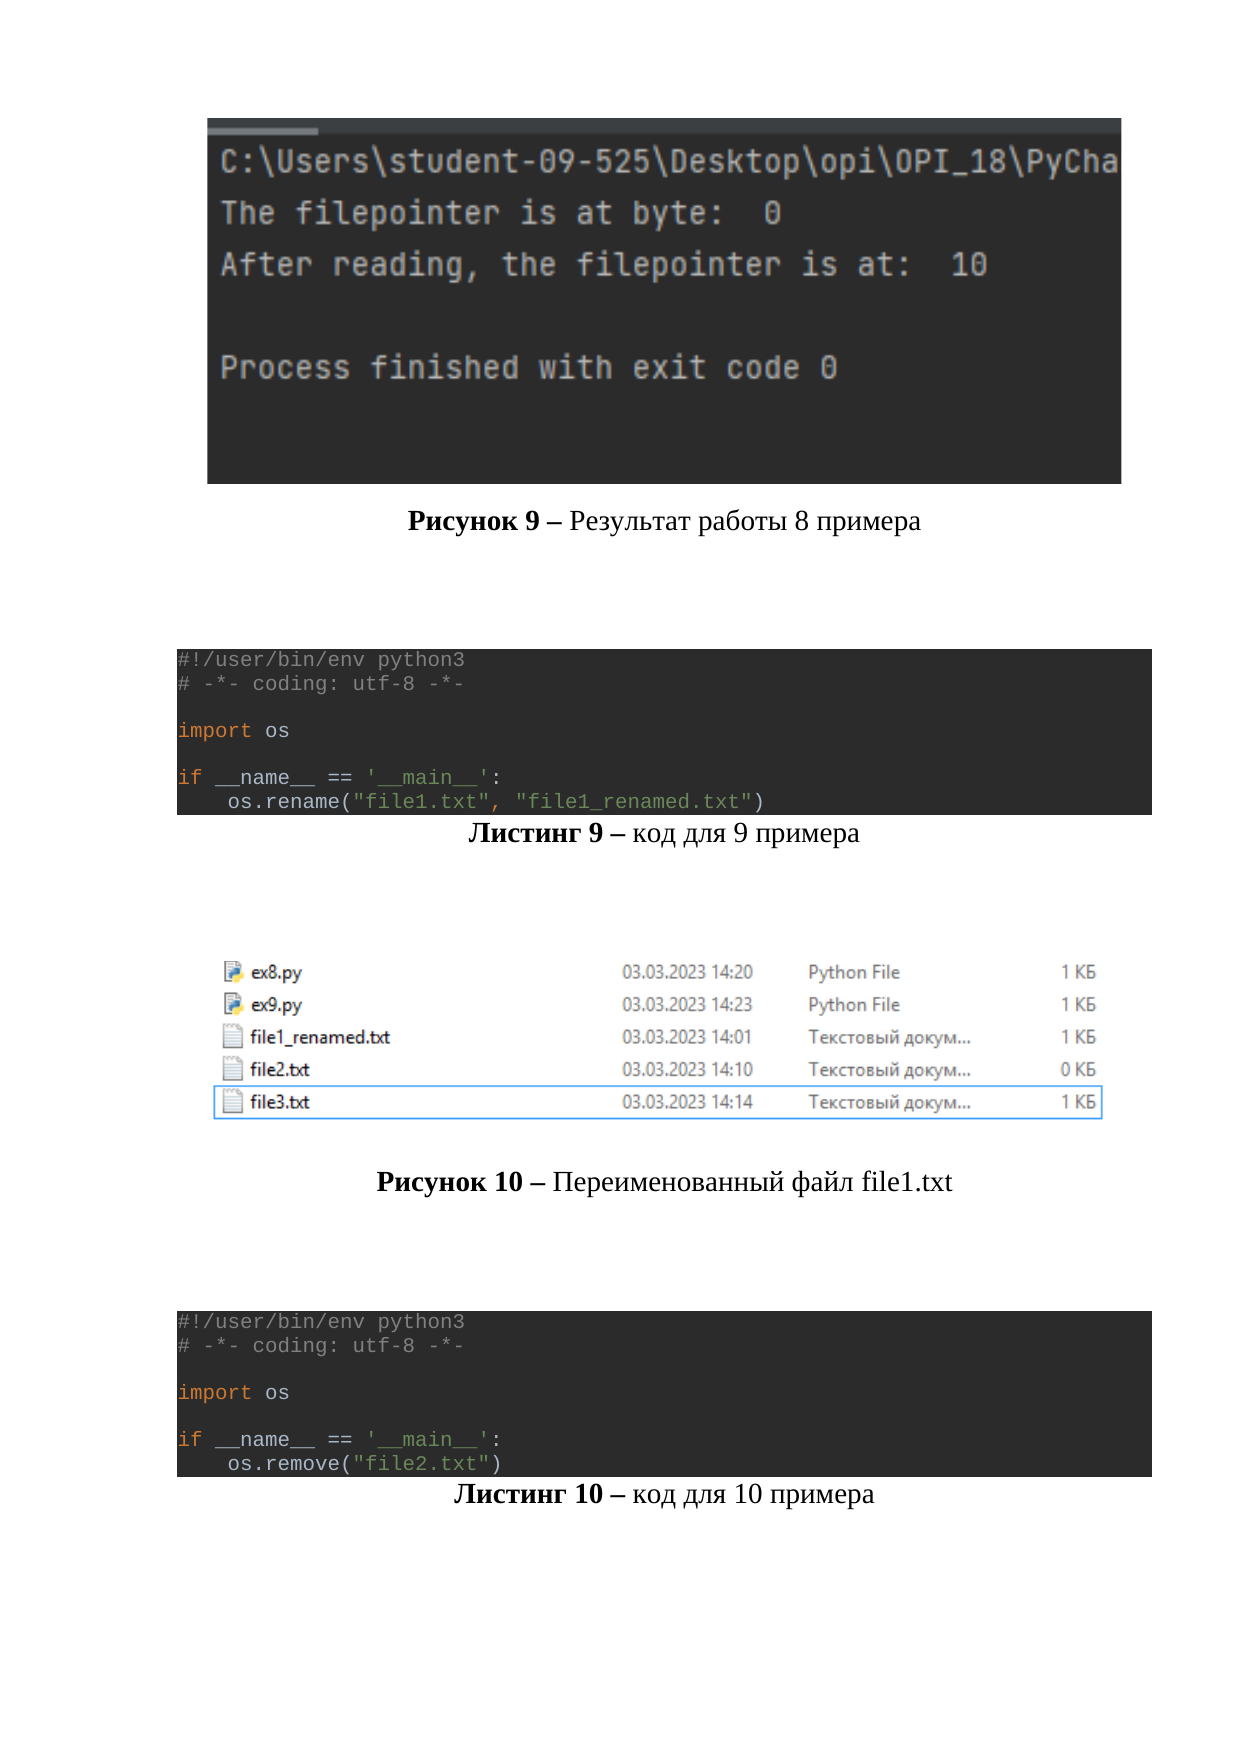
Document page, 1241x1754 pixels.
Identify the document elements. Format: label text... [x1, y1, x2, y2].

text Рисунок 10 – Переименованный файл file1.txt [177, 1164, 1152, 1198]
picture [197, 961, 1132, 1146]
text #!/user/bin/env python3 # -*- coding: utf-8 -*- import os if __name__ == '__main__': os.rename("file1.txt", "file1_renamed.txt") [177, 649, 1152, 815]
text #!/user/bin/env python3 # -*- coding: utf-8 -*- import os if __name__ == '__main__': os.remove("file2.txt") [177, 1311, 1152, 1477]
picture [207, 118, 1122, 484]
text Рисунок 9 – Результат работы 8 примера [177, 503, 1152, 536]
text Листинг 10 – код для 10 примера [177, 1477, 1152, 1510]
text Листинг 9 – код для 9 примера [177, 815, 1152, 848]
